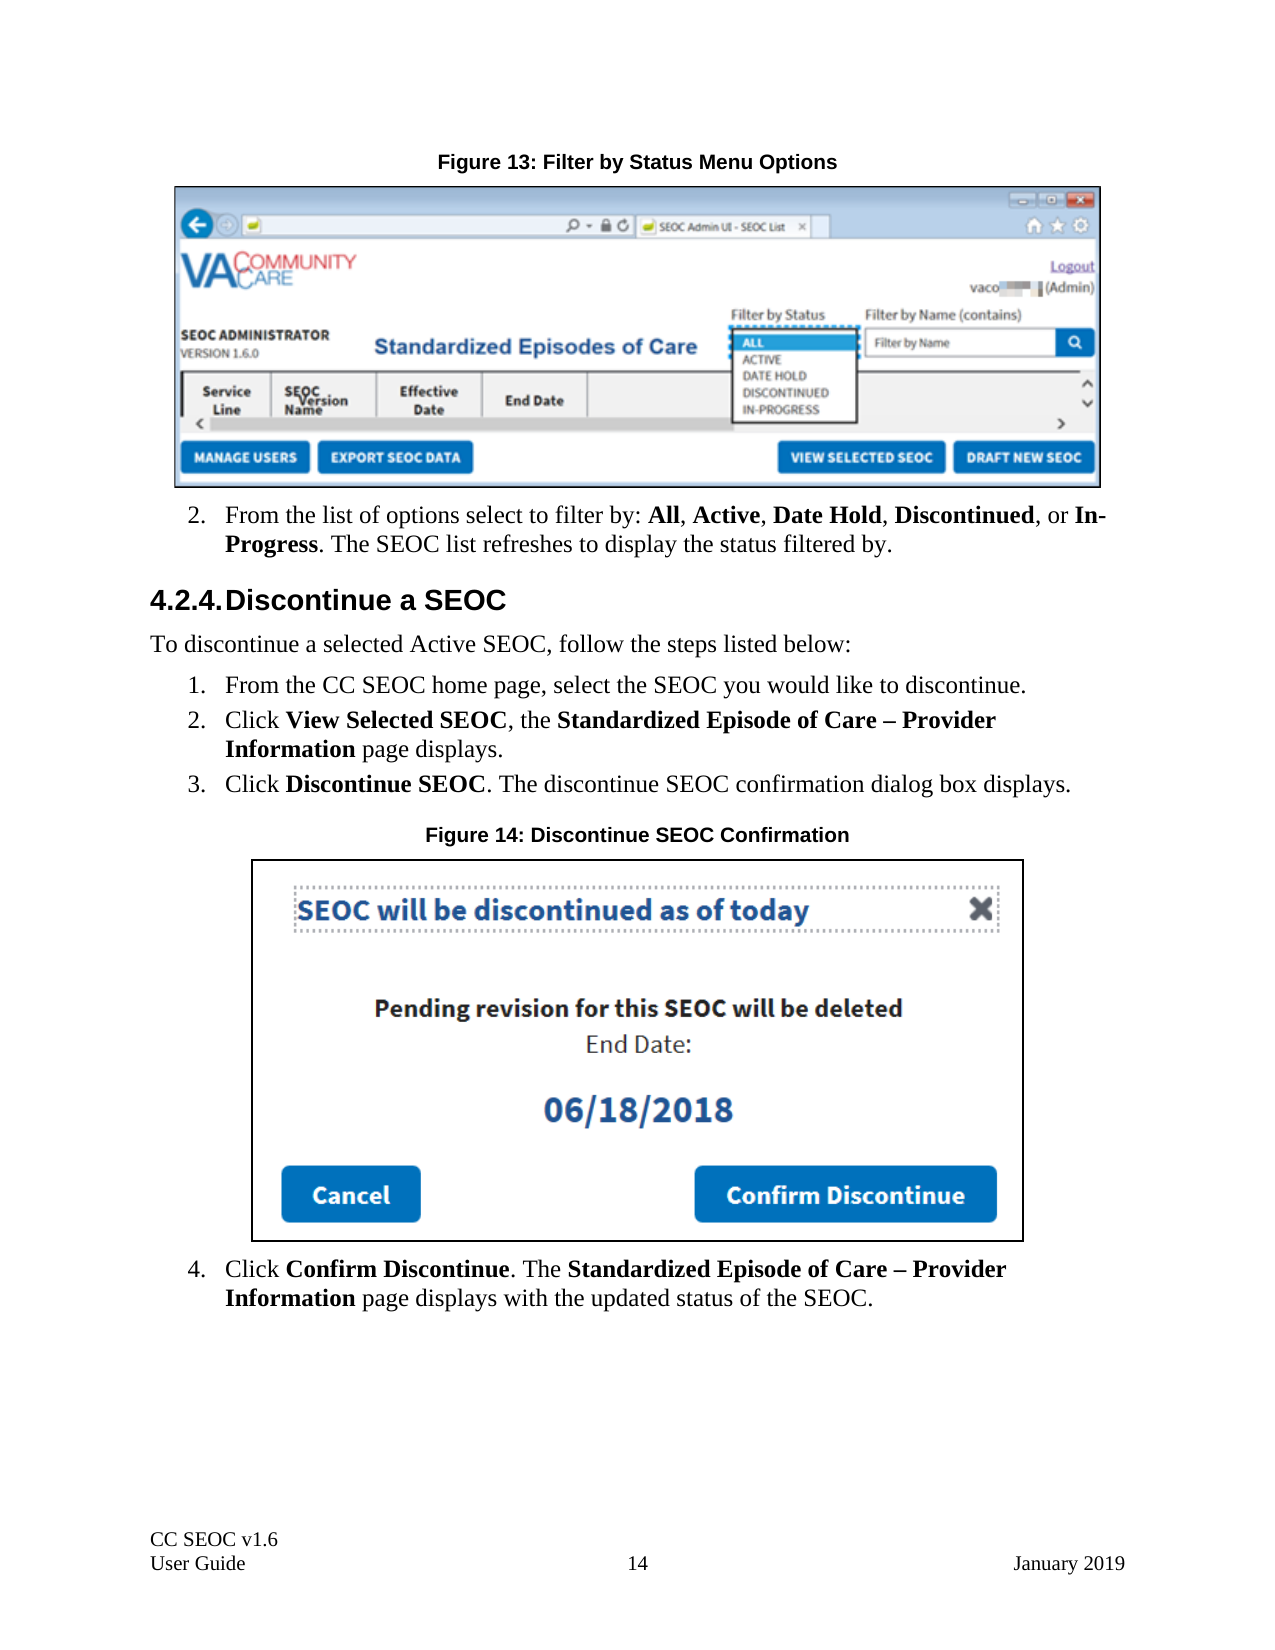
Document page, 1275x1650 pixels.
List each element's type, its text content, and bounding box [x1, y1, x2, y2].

subtitle Discontinue a SEOC [150, 583, 1125, 617]
text Click Confirm Discontinue. The Standardized Episode of Care – Provider Information page displays with the updated status of the SEOC. [187, 1254, 1125, 1312]
text Figure 13: Filter by Status Menu Options [150, 150, 1125, 174]
picture [174, 186, 1101, 488]
text To discontinue a selected Active SEOC, follow the steps listed below: [150, 629, 1125, 658]
text Click Discontinue SEOC. The discontinue SEOC confirmation dialog box displays. [187, 769, 1125, 798]
text Click View Selected SEOC, the Standardized Episode of Care – Provider Information page displays. [187, 705, 1125, 763]
list From the CC SEOC home page, select the SEOC you would like to discontinue. [187, 670, 1125, 699]
text Figure 14: Discontinue SEOC Confirmation [150, 823, 1125, 847]
picture [253, 861, 1022, 1240]
text From the list of options select to filter by: All, Active, Date Hold, Discontinued, or In-Progress. The SEOC list refreshes to display the status filtered by. [187, 501, 1125, 558]
